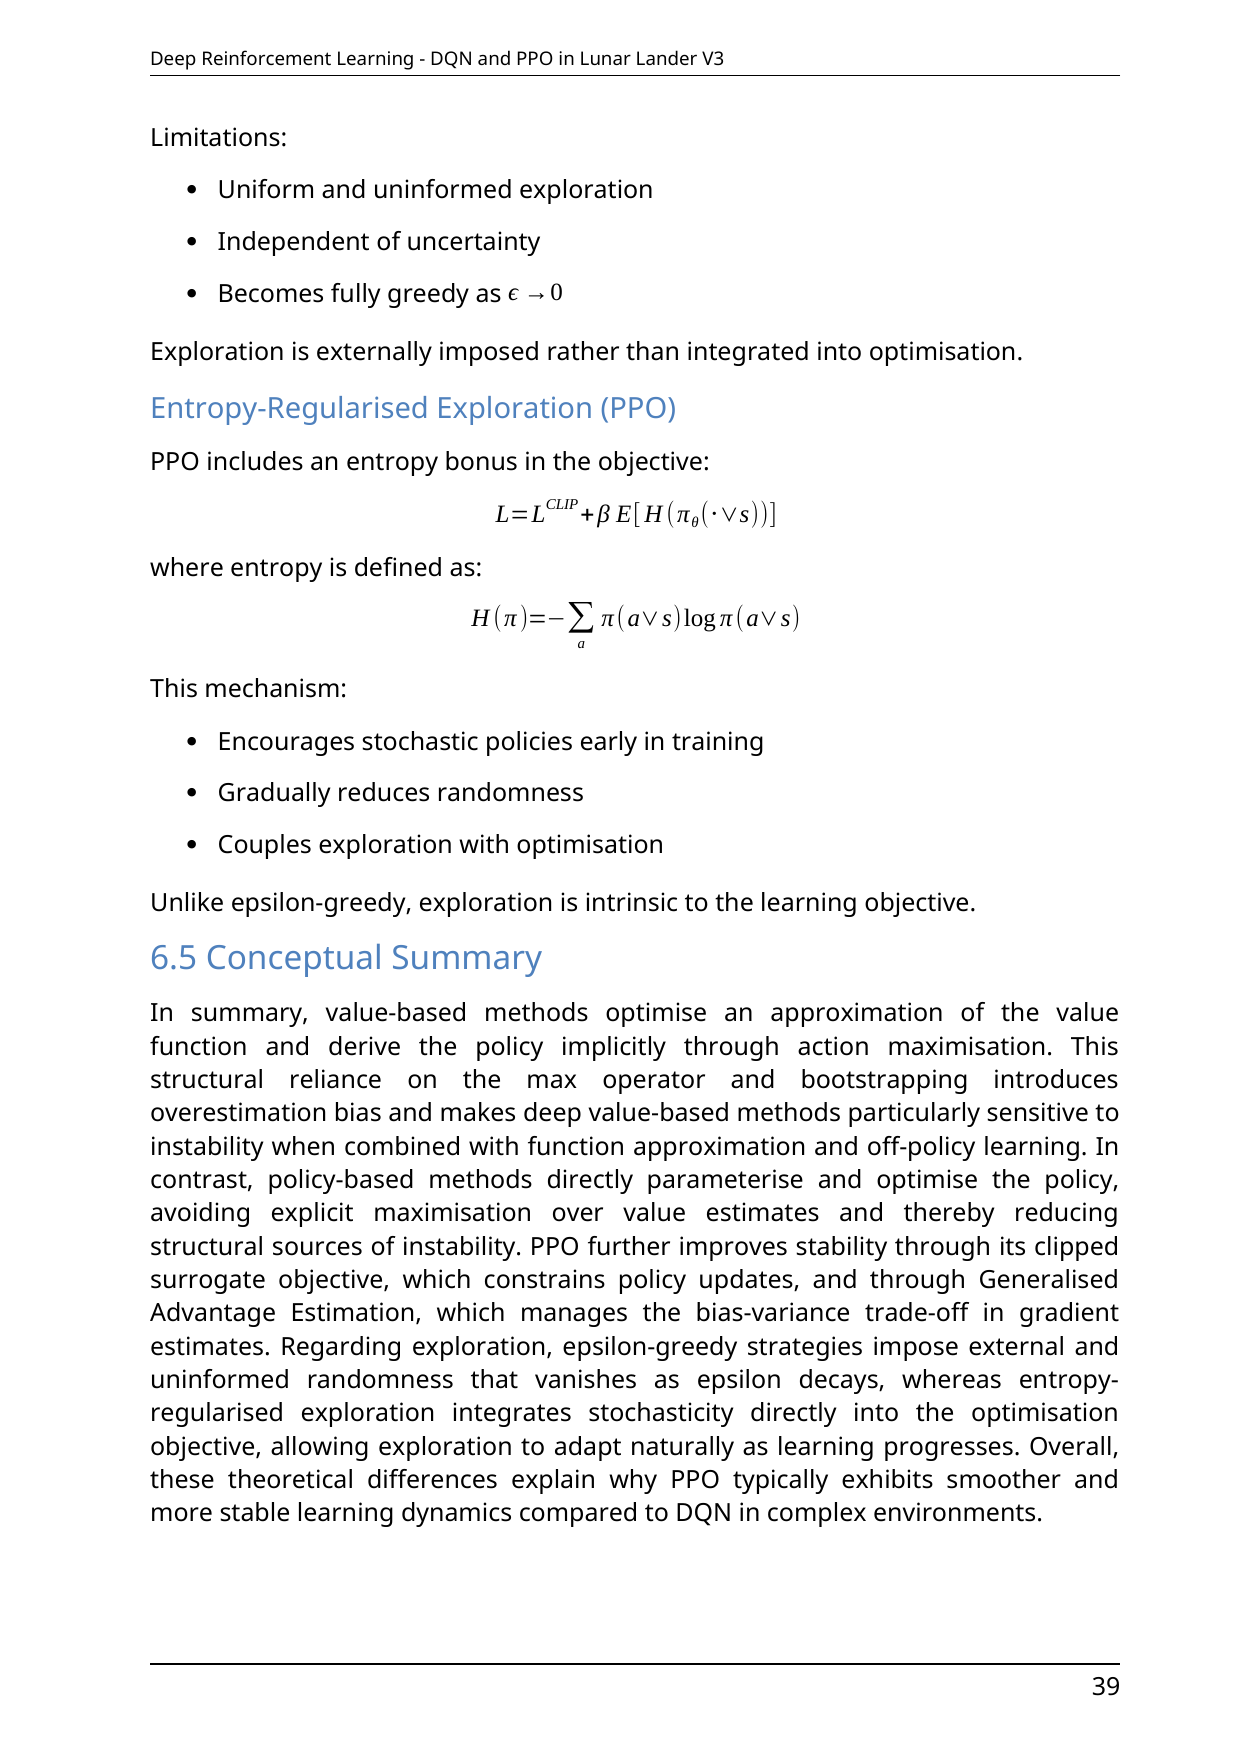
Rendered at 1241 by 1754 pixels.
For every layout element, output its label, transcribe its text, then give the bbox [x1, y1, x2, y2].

text Exploration is externally imposed rather than integrated into optimisation. [150, 333, 1120, 367]
subtitle Entropy-Regularised Exploration (PPO) [150, 392, 1120, 425]
list Couples exploration with optimisation [187, 827, 1120, 861]
text PPO includes an entropy bonus in the objective: [150, 444, 1120, 477]
list Uniform and uninformed exploration [187, 172, 1120, 206]
text In summary, value-based methods optimise an approximation of the value function and derive the policy implicitly through action maximisation. This structural reliance on the max operator and bootstrapping introduces overestimation bias and makes deep value-based methods particularly sensitive to instability when combined with function approximation and off-policy learning. In contrast, policy-based methods directly parameterise and optimise the policy, avoiding explicit maximisation over value estimates and thereby reducing structural sources of instability. PPO further improves stability through its clipped surrogate objective, which constrains policy updates, and through Generalised Advantage Estimation, which manages the bias-variance trade-off in gradient estimates. Regarding exploration, epsilon-greedy strategies impose external and uninformed randomness that vanishes as epsilon decays, whereas entropy-regularised exploration integrates stochasticity directly into the optimisation objective, allowing exploration to adapt naturally as learning progresses. Overall, these theoretical differences explain why PPO typically exhibits smoother and more stable learning dynamics compared to DQN in complex environments. [150, 995, 1120, 1528]
list Independent of uncertainty [187, 224, 1120, 258]
list Encourages stochastic policies early in training [187, 723, 1120, 757]
subtitle 6.5 Conceptual Summary [150, 943, 1120, 976]
text Unlike epsilon-greedy, exploration is intrinsic to the learning objective. [150, 884, 1120, 918]
list Gradually reduces randomness [187, 775, 1120, 809]
text Limitations: [150, 120, 1120, 153]
text This mechanism: [150, 671, 1120, 704]
text where entropy is defined as: [150, 549, 1120, 583]
list Becomes fully greedy as [187, 275, 1120, 309]
